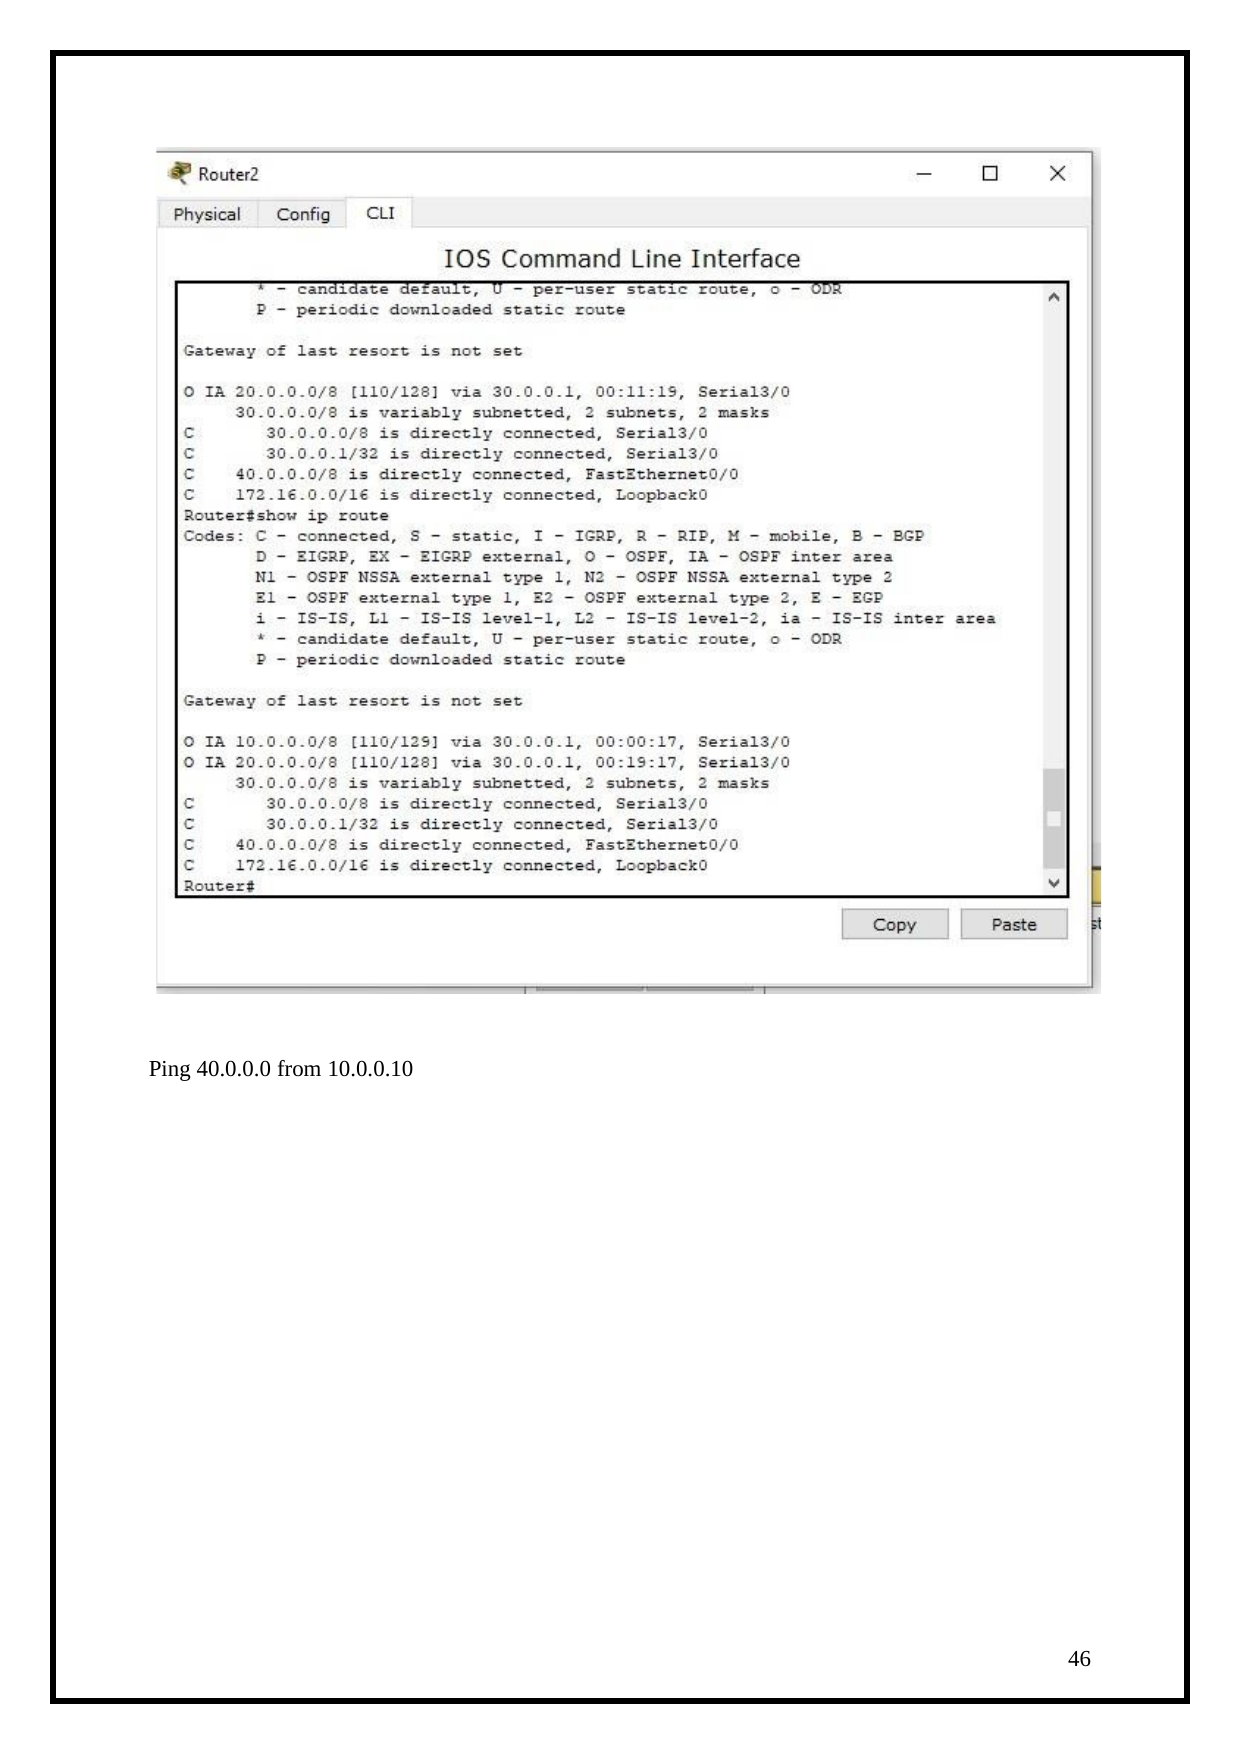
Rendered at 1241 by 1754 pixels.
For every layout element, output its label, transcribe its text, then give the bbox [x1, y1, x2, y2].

text Ping 40.0.0.0 from 10.0.0.10 [148, 1055, 1178, 1082]
picture [156, 147, 1102, 994]
